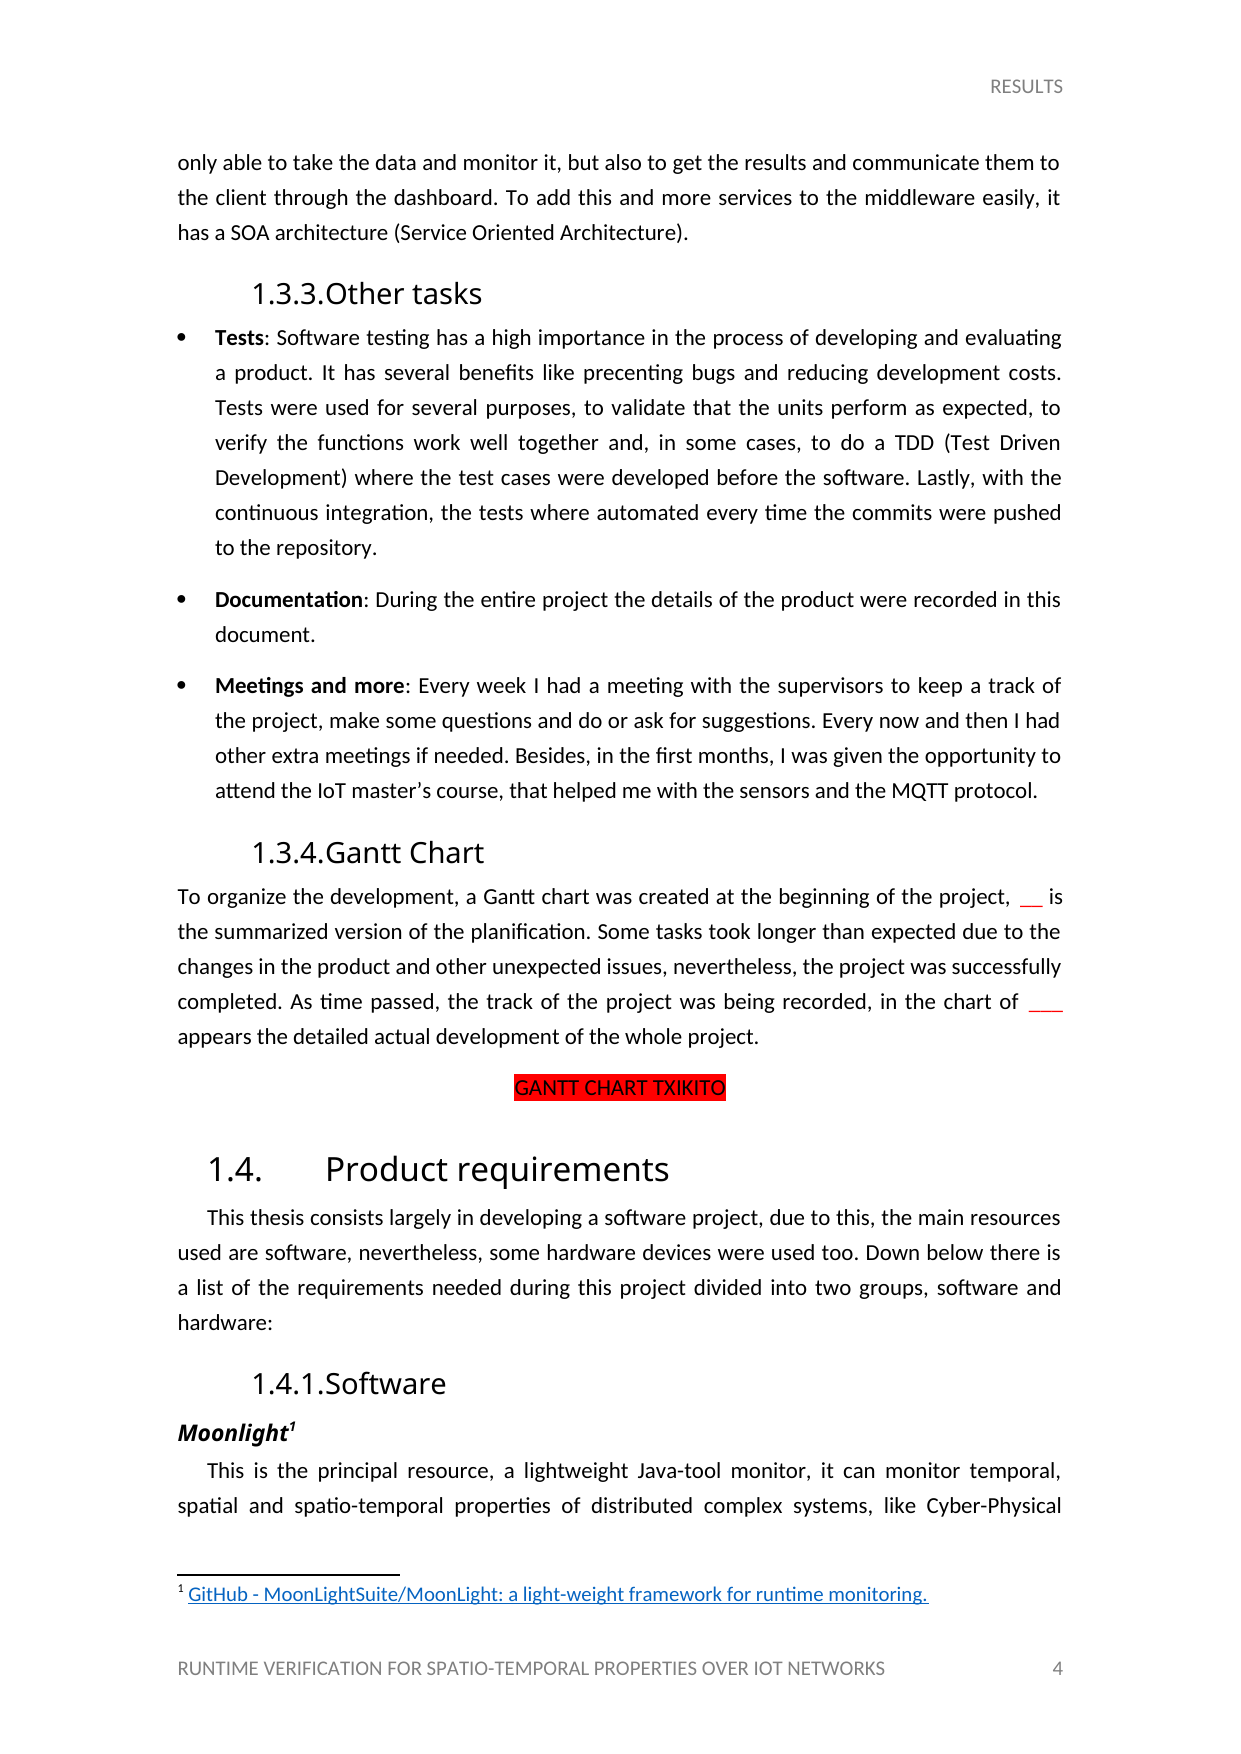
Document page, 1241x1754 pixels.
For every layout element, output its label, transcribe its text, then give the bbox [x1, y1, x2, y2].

list Documentation: During the entire project the details of the product were recorded in this document. [177, 585, 1063, 648]
list Tests: Software testing has a high importance in the process of developing and evaluating a product. It has several benefits like precenting bugs and reducing development costs. Tests were used for several purposes, to validate that the units perform as expected, to verify the functions work well together and, in some cases, to do a TDD (Test Driven Development) where the test cases were developed before the software. Lastly, with the continuous integration, the tests where automated every time the commits were pushed to the repository. [177, 323, 1063, 561]
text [177, 148, 1063, 246]
text GANTT CHART TXIKITO [177, 1073, 1063, 1101]
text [177, 1456, 1063, 1519]
subtitle Gantt Chart [251, 832, 1063, 872]
subtitle Moonlight [177, 1417, 1063, 1448]
subtitle Other tasks [251, 273, 1063, 313]
subtitle Product requirements [207, 1146, 1063, 1191]
text To organize the development, a Gantt chart was created at the beginning of the project, __ is the summarized version of the planification. Some tasks took longer than expected due to the changes in the product and other unexpected issues, nevertheless, the project was successfully completed. As time passed, the track of the project was being recorded, in the chart of ___ appears the detailed actual development of the whole project. [177, 882, 1063, 1050]
list Meetings and more: Every week I had a meeting with the supervisors to keep a track of the project, make some questions and do or ask for suggestions. Every now and then I had other extra meetings if needed. Besides, in the first months, I was given the opportunity to attend the IoT master’s course, that helped me with the sensors and the MQTT protocol. [177, 671, 1063, 804]
text This thesis consists largely in developing a software project, due to this, the main resources used are software, nevertheless, some hardware devices were used too. Down below there is a list of the requirements needed during this project divided into two groups, software and hardware: [177, 1203, 1063, 1336]
subtitle Software [251, 1363, 1063, 1403]
